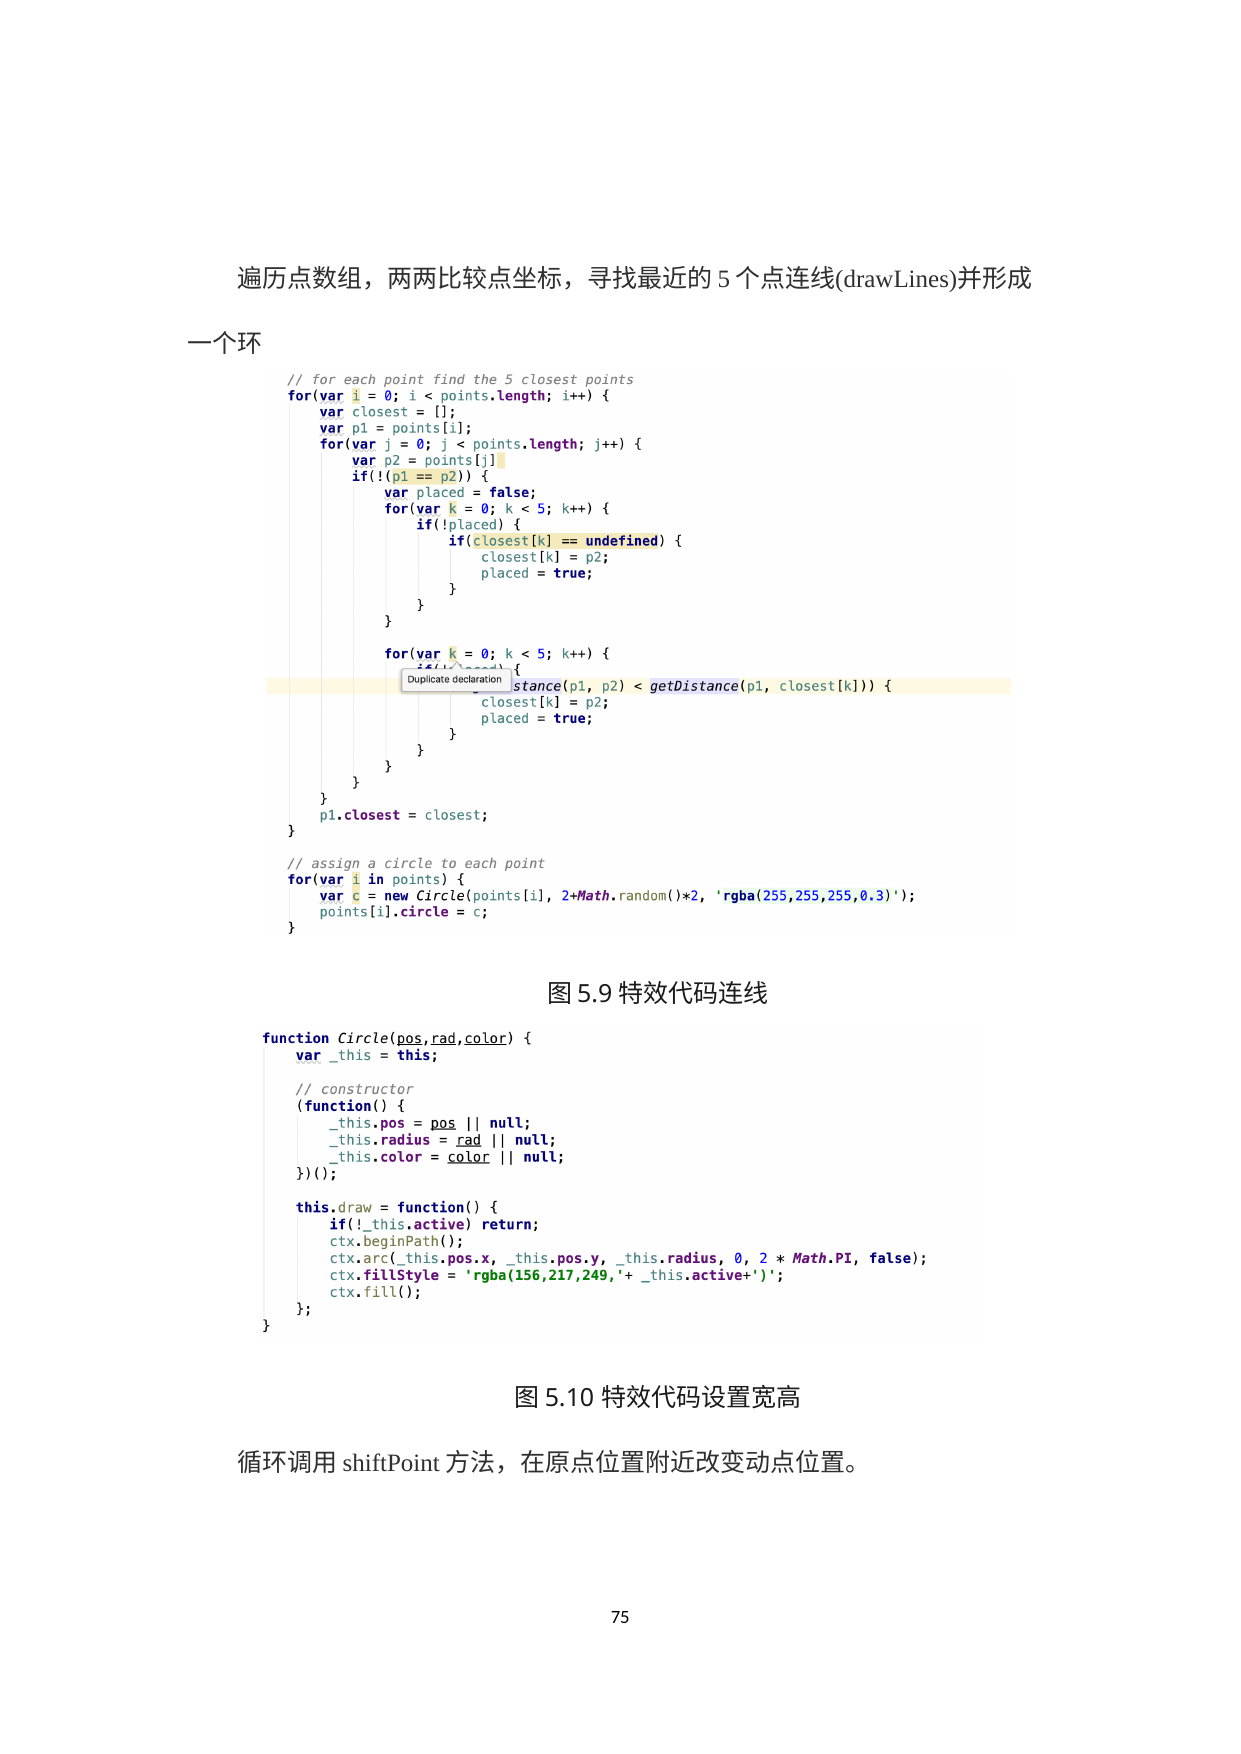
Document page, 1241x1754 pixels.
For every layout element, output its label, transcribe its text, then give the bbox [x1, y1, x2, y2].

text 循环调用shiftPoint方法，在原点位置附近改变动点位置。 [187, 1428, 1053, 1493]
picture [258, 1023, 983, 1339]
picture [266, 373, 1012, 936]
text 图5.10 特效代码设置宽高 [262, 1363, 1053, 1428]
text 遍历点数组，两两比较点坐标，寻找最近的5个点连线(drawLines)并形成一个环 [187, 244, 1053, 374]
text 图5.9 特效代码连线 [262, 959, 1053, 1024]
